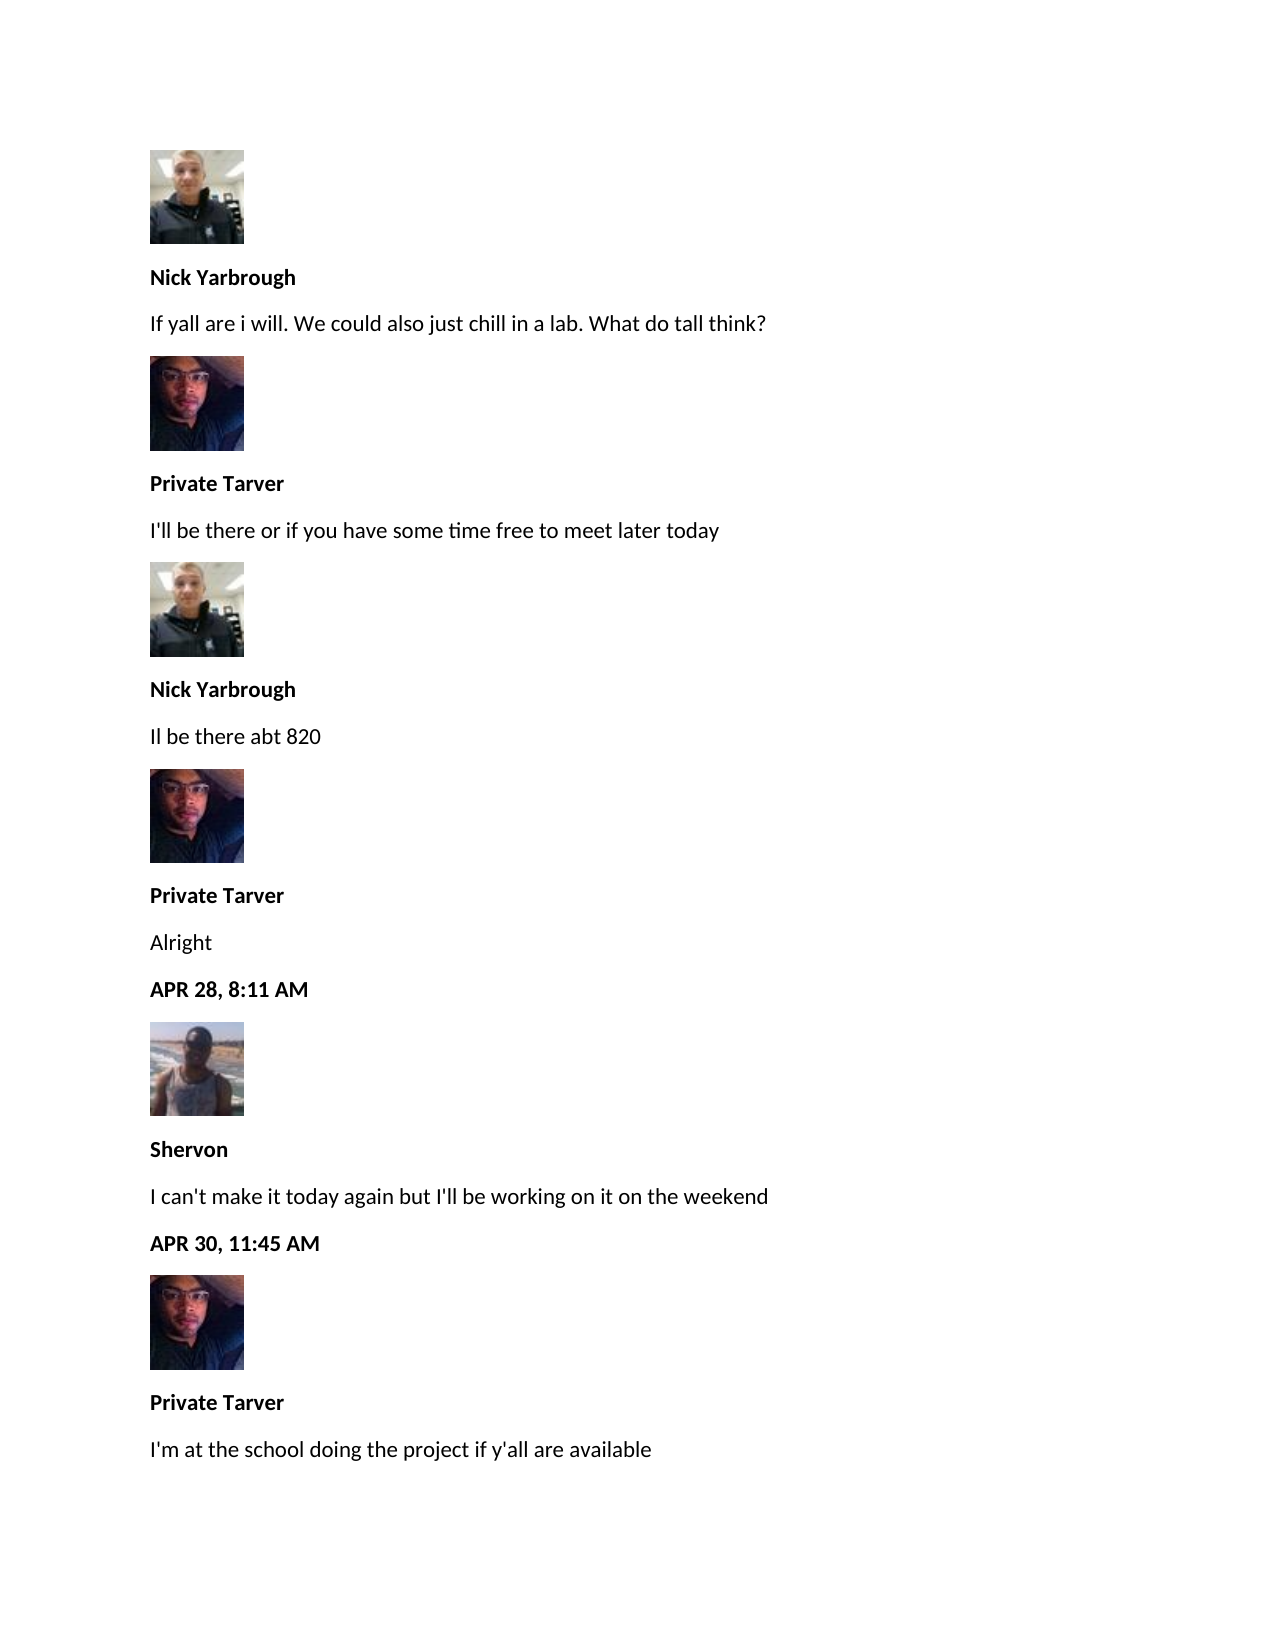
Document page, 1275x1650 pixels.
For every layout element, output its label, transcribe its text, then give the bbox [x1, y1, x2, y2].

picture [150, 1022, 244, 1116]
text Private Tarver [150, 1388, 1125, 1416]
text I'll be there or if you have some time free to meet later today [150, 516, 1125, 544]
text Alright [150, 928, 1125, 957]
text Nick Yarbrough [150, 263, 1125, 291]
picture [150, 356, 244, 451]
text Il be there abt 820 [150, 722, 1125, 750]
picture [150, 562, 244, 657]
text Nick Yarbrough [150, 675, 1125, 703]
text APR 28, 8:11 AM [150, 975, 1125, 1003]
text Shervon [150, 1135, 1125, 1163]
picture [150, 1275, 244, 1370]
text I'm at the school doing the project if y'all are available [150, 1435, 1125, 1463]
picture [150, 150, 244, 244]
text Private Tarver [150, 882, 1125, 910]
text I can't make it today again but I'll be working on it on the weekend [150, 1182, 1125, 1210]
text If yall are i will. We could also just chill in a lab. What do tall think? [150, 309, 1125, 337]
text APR 30, 11:45 AM [150, 1229, 1125, 1257]
picture [150, 769, 244, 863]
text Private Tarver [150, 469, 1125, 497]
